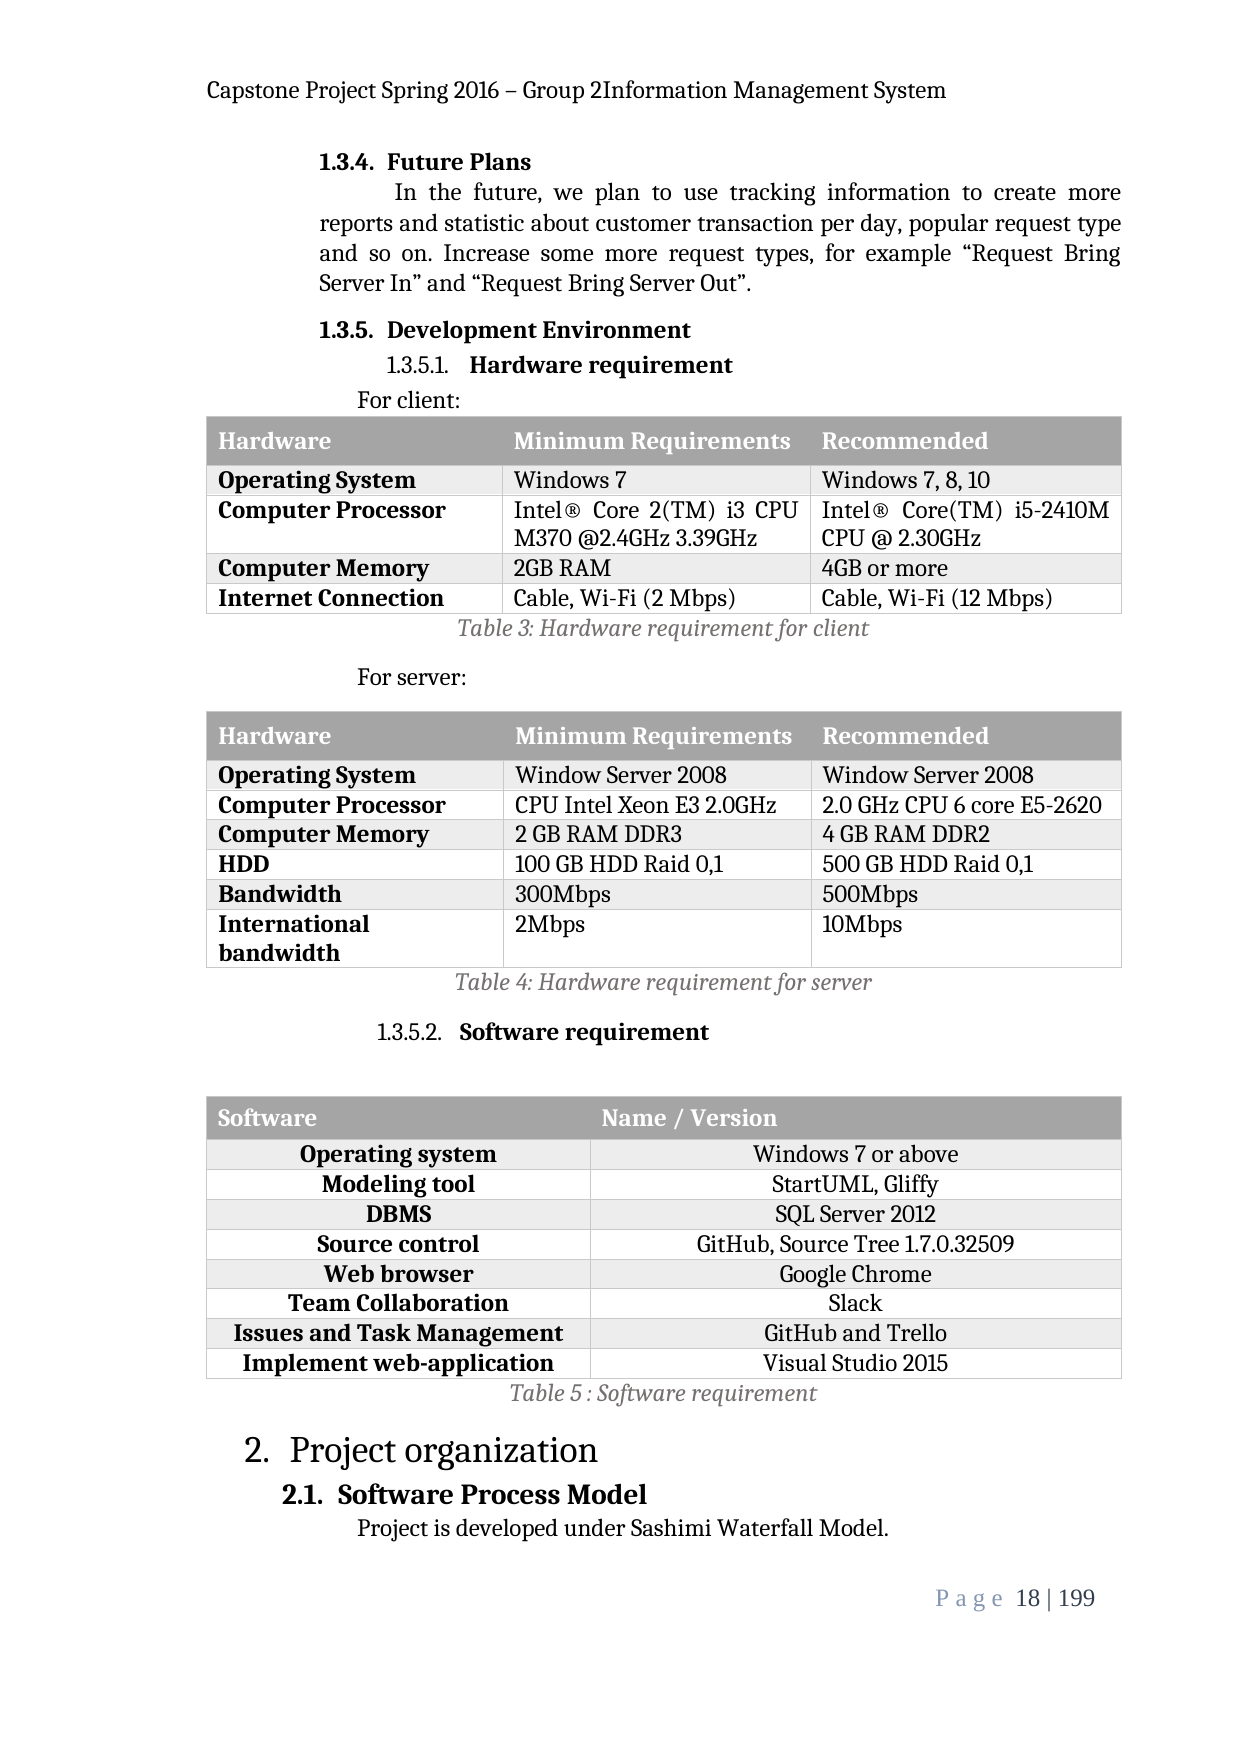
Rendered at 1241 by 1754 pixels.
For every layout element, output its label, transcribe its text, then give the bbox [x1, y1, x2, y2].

table_cell 10Mbps [812, 910, 1121, 967]
table_cell Google Chrome [591, 1260, 1121, 1288]
table_cell 2 GB RAM DDR3 [504, 820, 811, 849]
table_cell Cable, Wi-Fi (2 Mbps) [503, 584, 810, 613]
list In the future, we plan to use tracking information to create more reports and statistic about customer transaction per day, popular request type and so on. Increase some more request types, for example “Request Bring Server In” and “Request Bring Server Out”. [319, 178, 1122, 298]
table_cell StartUML, Gliffy [591, 1170, 1121, 1199]
table_cell Windows 7, 8, 10 [811, 466, 1121, 494]
table_cell Intel® Core 2(TM) i3 CPU M370 @2.4GHz 3.39GHz [503, 496, 810, 553]
table_cell Bandwidth [207, 880, 503, 909]
table_cell 300Mbps [504, 880, 811, 909]
table_cell CPU Intel Xeon E3 2.0GHz [504, 791, 811, 819]
table_header Hardware [207, 417, 502, 465]
table_header Recommended [810, 417, 1121, 465]
table_cell International bandwidth [207, 910, 503, 967]
table_cell 2.0 GHz CPU 6 core E5-2620 [812, 791, 1121, 819]
table_cell Slack [591, 1289, 1121, 1318]
table_cell DBMS [207, 1200, 590, 1229]
table_header Name / Version [590, 1097, 1121, 1139]
subtitle For client: [357, 386, 1122, 414]
table_cell Windows 7 or above [591, 1140, 1121, 1169]
table_cell Internet Connection [207, 584, 502, 613]
table_cell Intel® Core(TM) i5-2410M CPU @ 2.30GHz [811, 496, 1121, 553]
table_cell Window Server 2008 [812, 761, 1121, 789]
table_cell Implement web-application [207, 1349, 590, 1378]
table_cell Computer Processor [207, 791, 503, 819]
table_header Minimum Requirements [502, 417, 810, 465]
subtitle Software requirement [377, 1018, 1122, 1047]
table_header Hardware [207, 712, 504, 760]
table_cell 4 GB RAM DDR2 [812, 820, 1121, 849]
table_cell Web browser [207, 1260, 590, 1288]
table_header Recommended [811, 712, 1121, 760]
table_cell 2GB RAM [503, 554, 810, 583]
text Project is developed under Sashimi Waterfall Model. [282, 1513, 1122, 1542]
table_cell Windows 7 [503, 466, 810, 494]
table_cell Window Server 2008 [504, 761, 811, 789]
subtitle Hardware requirement [387, 351, 1122, 380]
table_cell Computer Memory [207, 820, 503, 849]
table_cell Source control [207, 1230, 590, 1258]
table_cell Operating System [207, 761, 503, 789]
subtitle Project organization [244, 1428, 1122, 1471]
subtitle Future Plans [319, 148, 1122, 176]
table_cell Cable, Wi-Fi (12 Mbps) [811, 584, 1121, 613]
table_cell Team Collaboration [207, 1289, 590, 1318]
subtitle Development Environment [319, 316, 1122, 345]
table_cell Computer Processor [207, 496, 502, 553]
text Table 3: Hardware requirement for client [207, 614, 1122, 642]
subtitle Software Process Model [282, 1478, 1122, 1512]
table_cell SQL Server 2012 [591, 1200, 1121, 1229]
table_header Software [207, 1097, 590, 1139]
table_cell GitHub and Trello [591, 1319, 1121, 1348]
table_cell Operating system [207, 1140, 590, 1169]
table_cell 500Mbps [812, 880, 1121, 909]
table_cell GitHub, Source Tree 1.7.0.32509 [591, 1230, 1121, 1258]
table_cell Issues and Task Management [207, 1319, 590, 1348]
table_cell Modeling tool [207, 1170, 590, 1199]
table_cell HDD [207, 850, 503, 879]
table_cell 500 GB HDD Raid 0,1 [812, 850, 1121, 879]
table_cell 100 GB HDD Raid 0,1 [504, 850, 811, 879]
table_header Minimum Requirements [504, 712, 811, 760]
table_cell 4GB or more [811, 554, 1121, 583]
text Table 4: Hardware requirement for server [207, 968, 1122, 997]
table_cell Operating System [207, 466, 502, 494]
list For server: [357, 663, 1122, 692]
table_cell Computer Memory [207, 554, 502, 583]
text Table 5 : Software requirement [207, 1379, 1122, 1407]
table_cell Visual Studio 2015 [591, 1349, 1121, 1378]
table_cell 2Mbps [504, 910, 811, 967]
